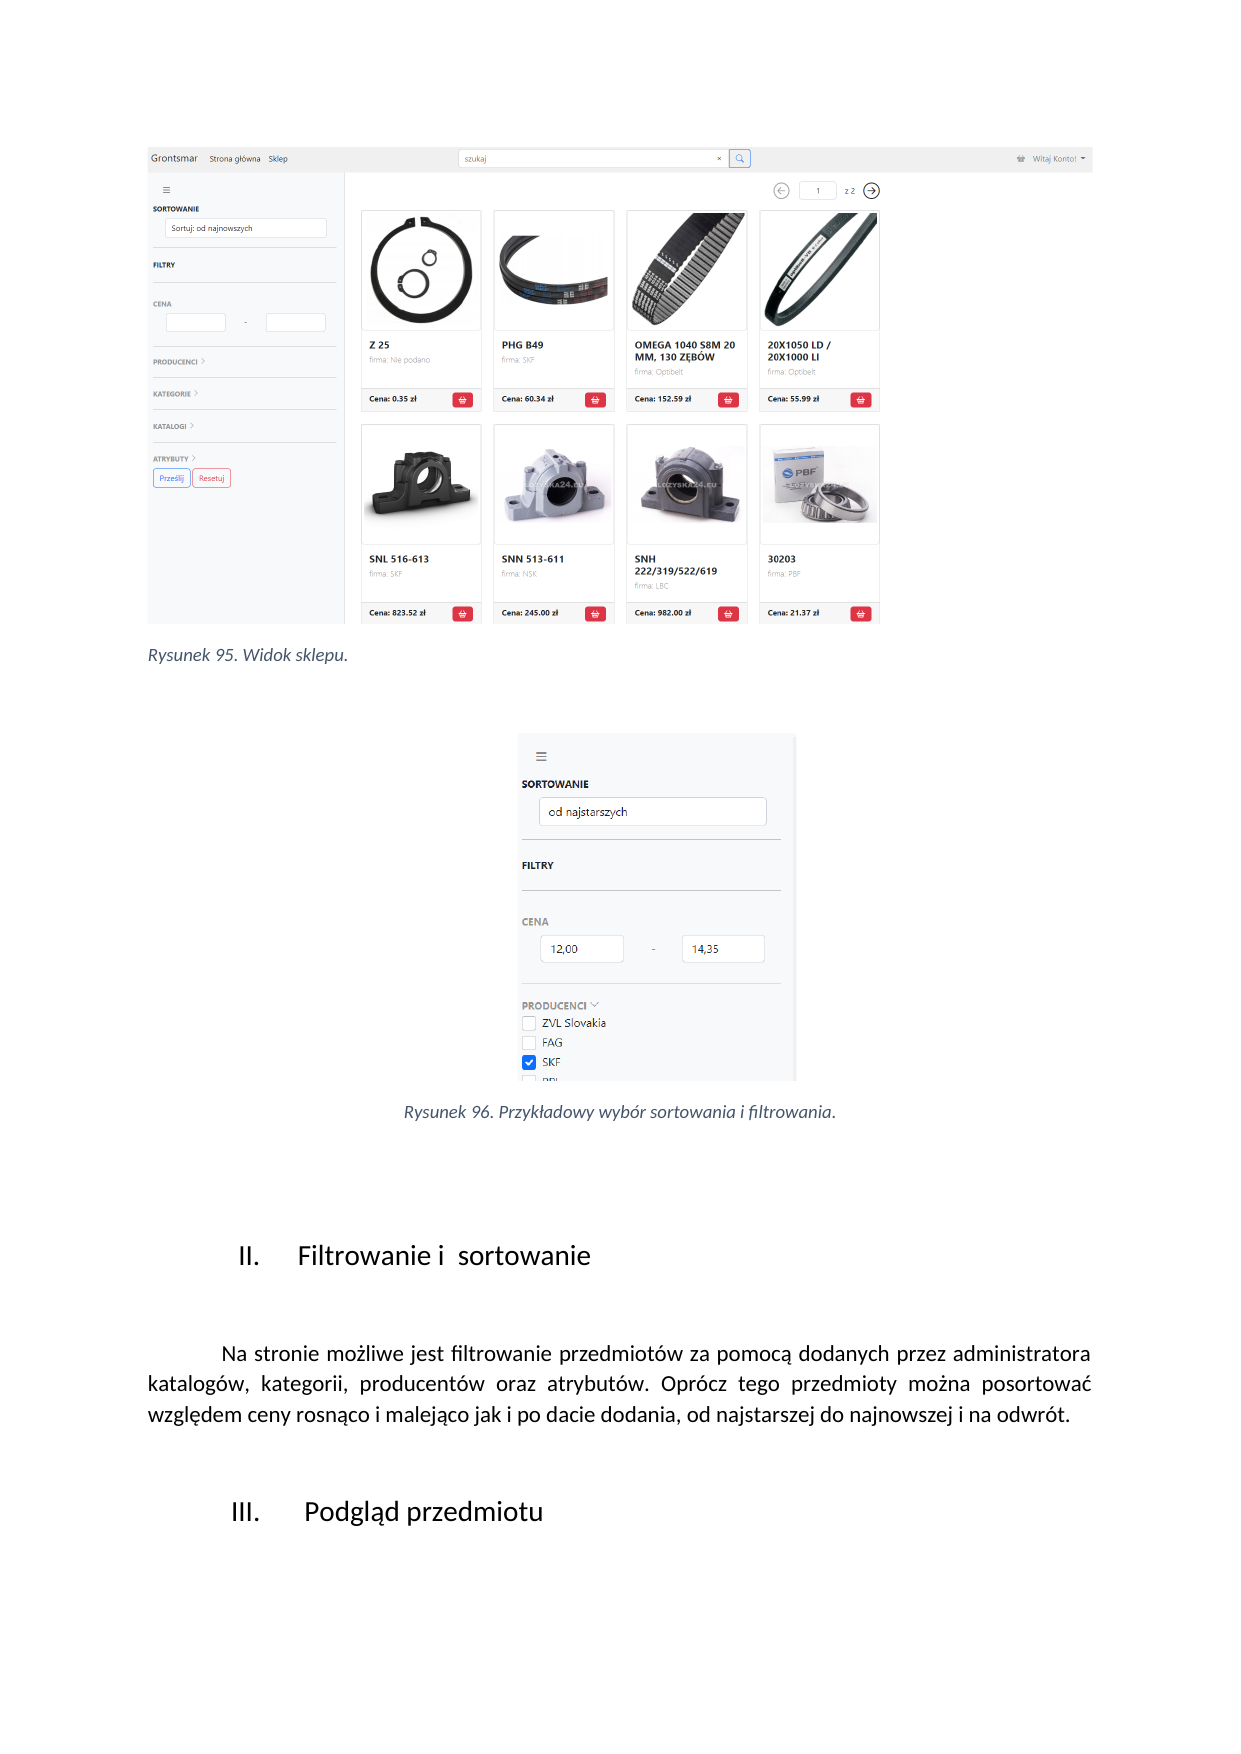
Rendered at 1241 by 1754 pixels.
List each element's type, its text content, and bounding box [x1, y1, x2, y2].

picture [517, 733, 797, 1081]
subtitle Filtrowanie i sortowanie [260, 1237, 1093, 1273]
subtitle Podgląd przedmiotu [260, 1493, 1093, 1529]
text Na stronie możliwe jest filtrowanie przedmiotów za pomocą dodanych przez administratora katalogów, kategorii, producentów oraz atrybutów. Oprócz tego przedmioty można posortować względem ceny rosnąco i malejąco jak i po dacie dodania, od najstarszej do najnowszej i na odwrót. [148, 1339, 1093, 1428]
picture [147, 147, 1093, 624]
